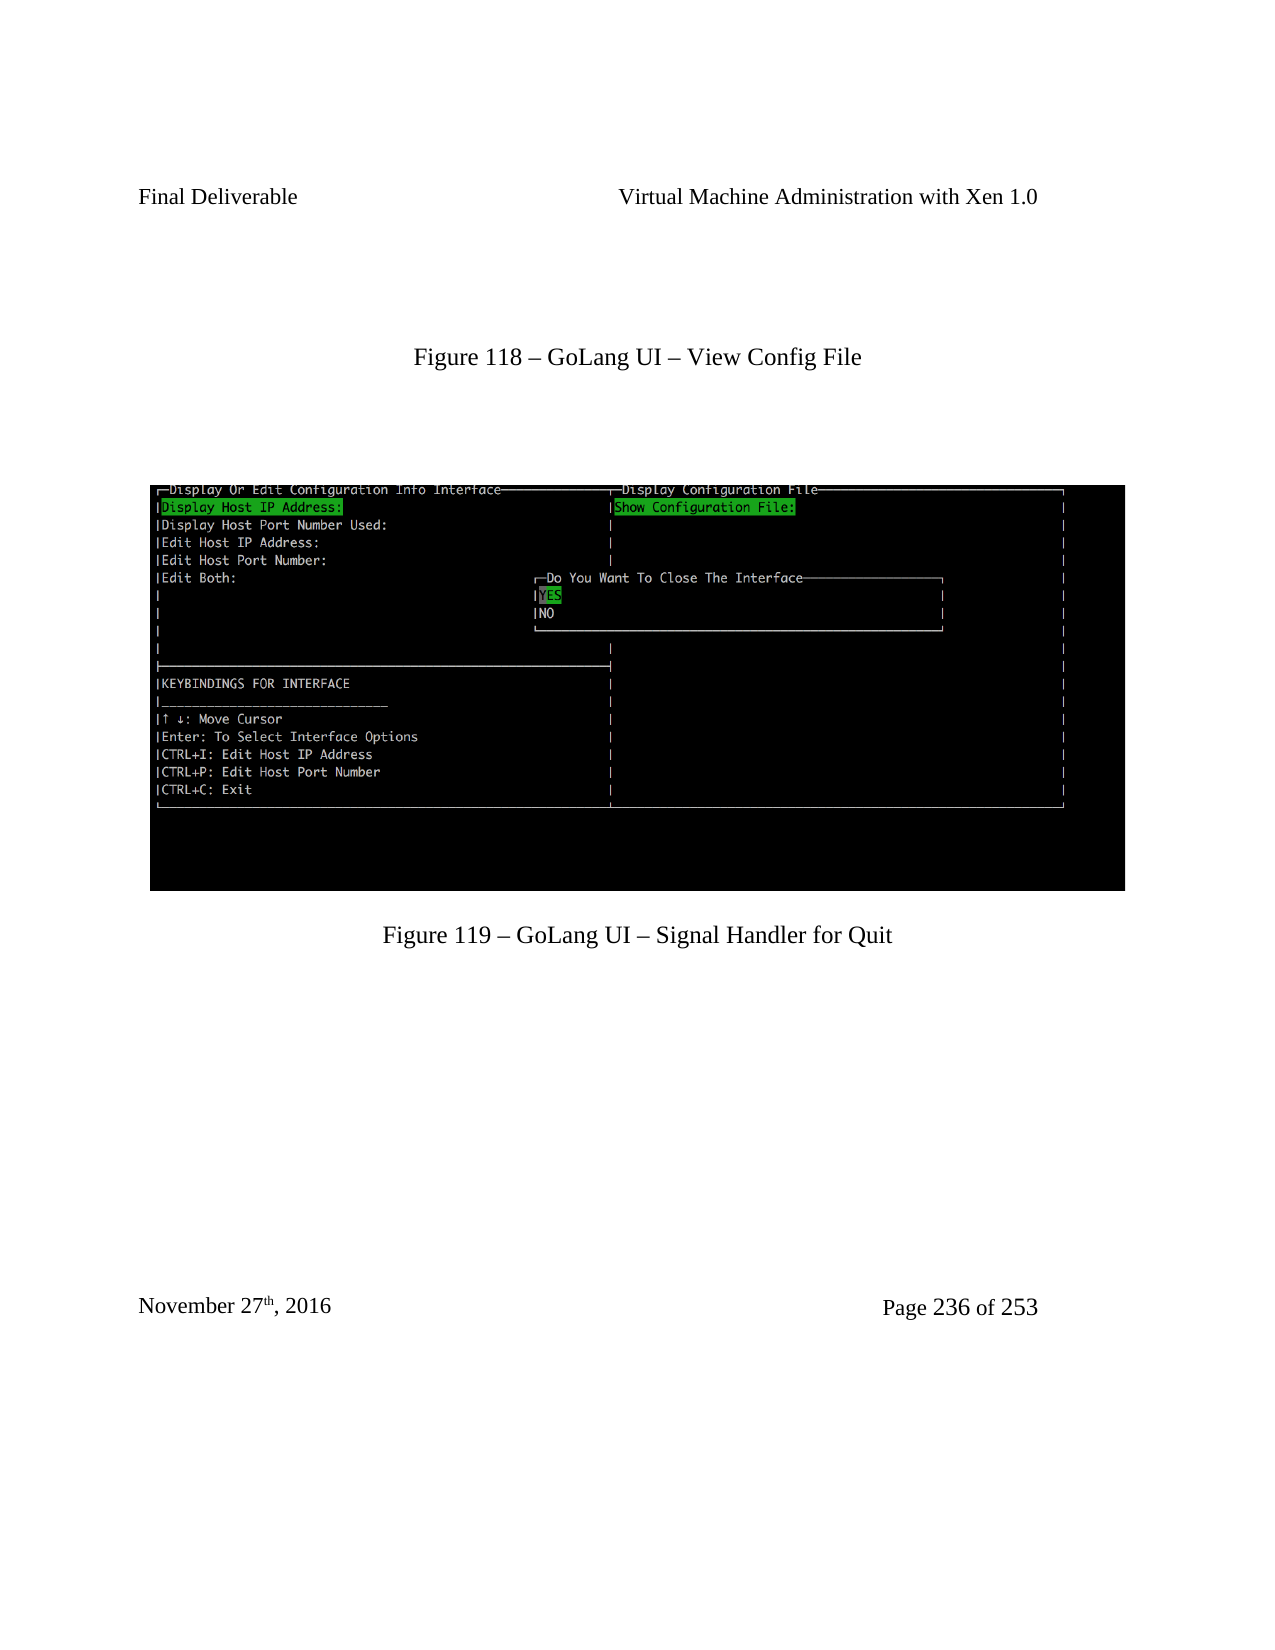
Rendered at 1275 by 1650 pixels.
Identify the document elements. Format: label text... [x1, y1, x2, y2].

text Figure 119 – GoLang UI – Signal Handler for Quit [150, 920, 1125, 948]
picture [150, 485, 1125, 891]
text Figure 118 – GoLang UI – View Config File [150, 342, 1125, 371]
